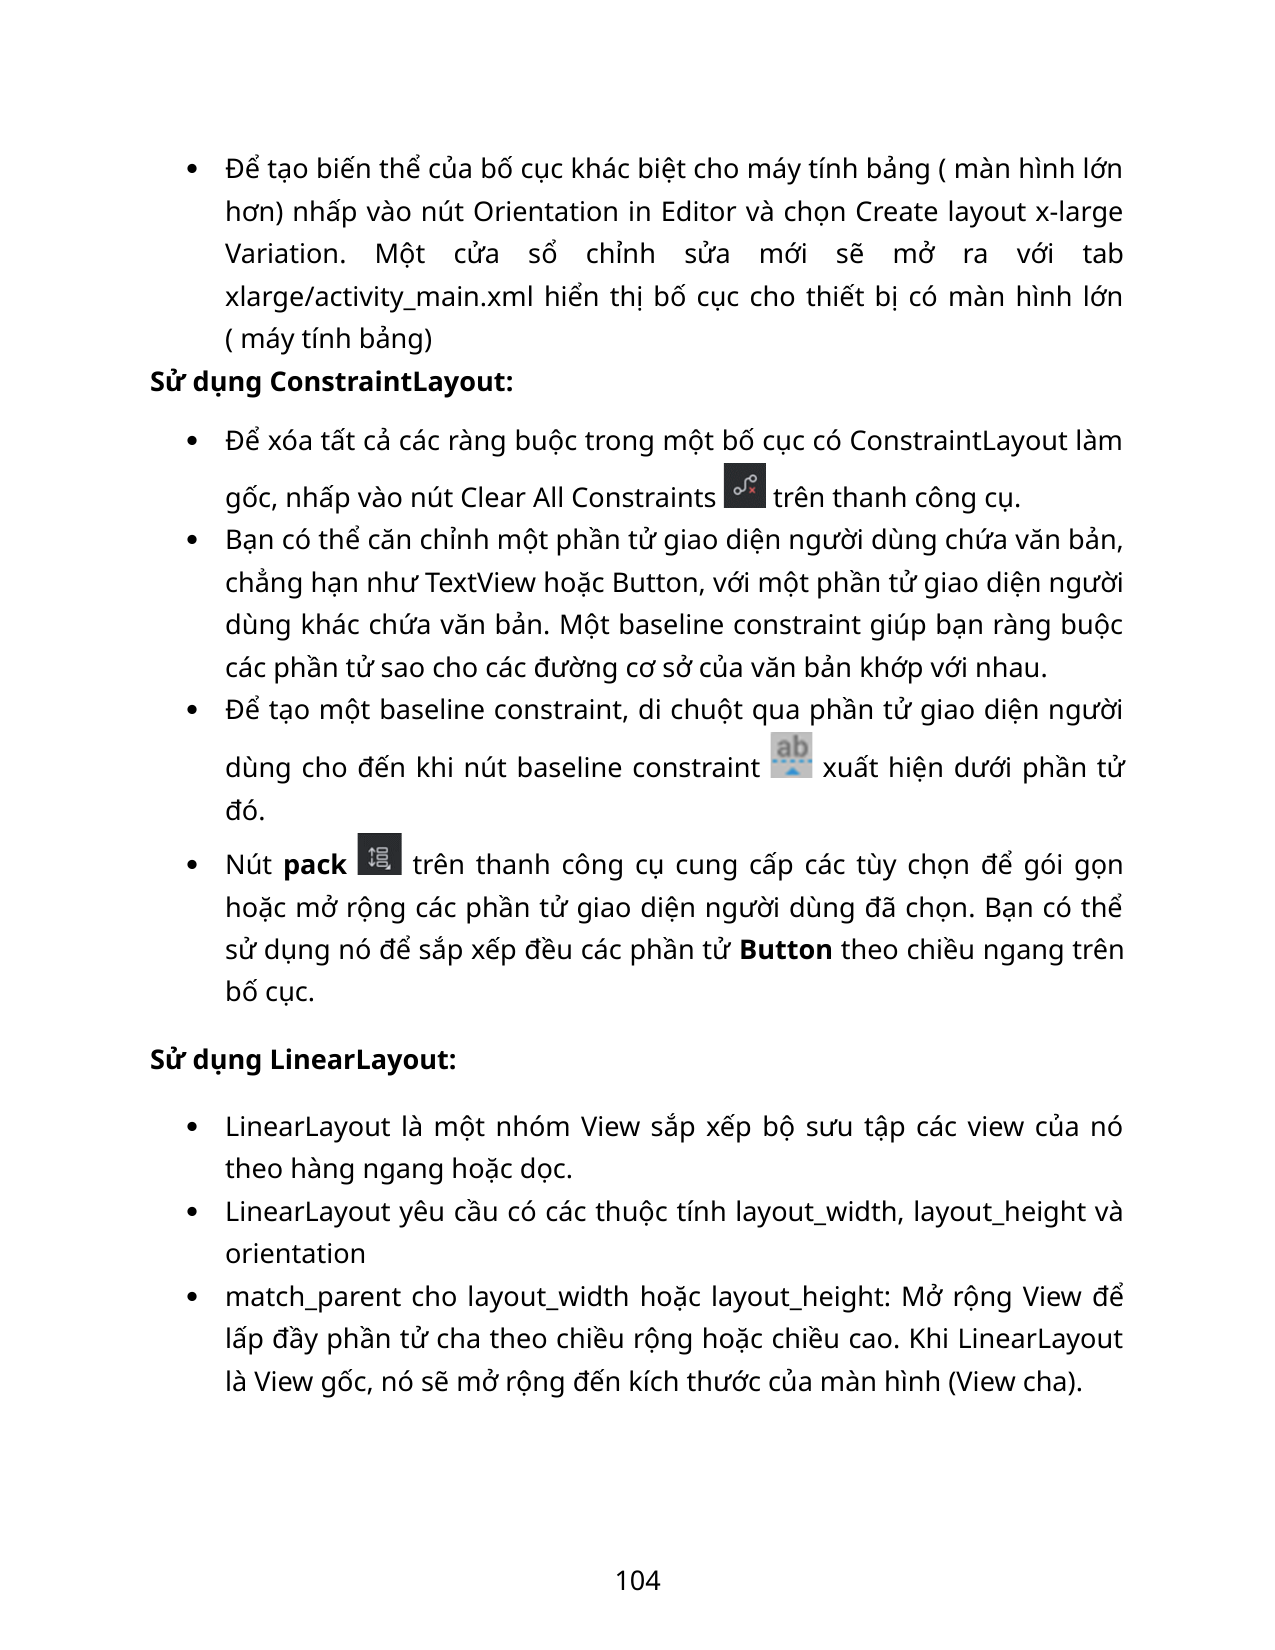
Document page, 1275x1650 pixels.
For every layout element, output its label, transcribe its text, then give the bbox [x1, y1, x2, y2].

list match_parent cho layout_width hoặc layout_height: Mở rộng View để lấp đầy phần tử cha theo chiều rộng hoặc chiều cao. Khi LinearLayout là View gốc, nó sẽ mở rộng đến kích thước của màn hình (View cha). [187, 1277, 1125, 1399]
list Để tạo biến thể của bố cục khác biệt cho máy tính bảng ( màn hình lớn hơn) nhấp vào nút Orientation in Editor và chọn Create layout x-large Variation. Một cửa sổ chỉnh sửa mới sẽ mở ra với tab xlarge/activity_main.xml hiển thị bố cục cho thiết bị có màn hình lớn ( máy tính bảng) [187, 150, 1125, 356]
picture [770, 732, 813, 778]
list LinearLayout yêu cầu có các thuộc tính layout_width, layout_height và orientation [187, 1192, 1125, 1272]
picture [723, 463, 766, 508]
list Để xóa tất cả các ràng buộc trong một bố cục có ConstraintLayout làm gốc, nhấp vào nút Clear All Constraints trên thanh công cụ. [187, 421, 1125, 515]
text Sử dụng ConstraintLayout: [150, 362, 1125, 399]
list Bạn có thể căn chỉnh một phần tử giao diện người dùng chứa văn bản, chẳng hạn như TextView hoặc Button, với một phần tử giao diện người dùng khác chứa văn bản. Một baseline constraint giúp bạn ràng buộc các phần tử sao cho các đường cơ sở của văn bản khớp với nhau. [187, 521, 1125, 685]
picture [357, 833, 402, 875]
list Nút pack trên thanh công cụ cung cấp các tùy chọn để gói gọn hoặc mở rộng các phần tử giao diện người dùng đã chọn. Bạn có thể sử dụng nó để sắp xếp đều các phần tử Button theo chiều ngang trên bố cục. [187, 834, 1125, 1010]
text Sử dụng LinearLayout: [150, 1040, 1125, 1077]
list Để tạo một baseline constraint, di chuột qua phần tử giao diện người dùng cho đến khi nút baseline constraint xuất hiện dưới phần tử đó. [187, 690, 1125, 828]
list LinearLayout là một nhóm View sắp xếp bộ sưu tập các view của nó theo hàng ngang hoặc dọc. [187, 1108, 1125, 1187]
